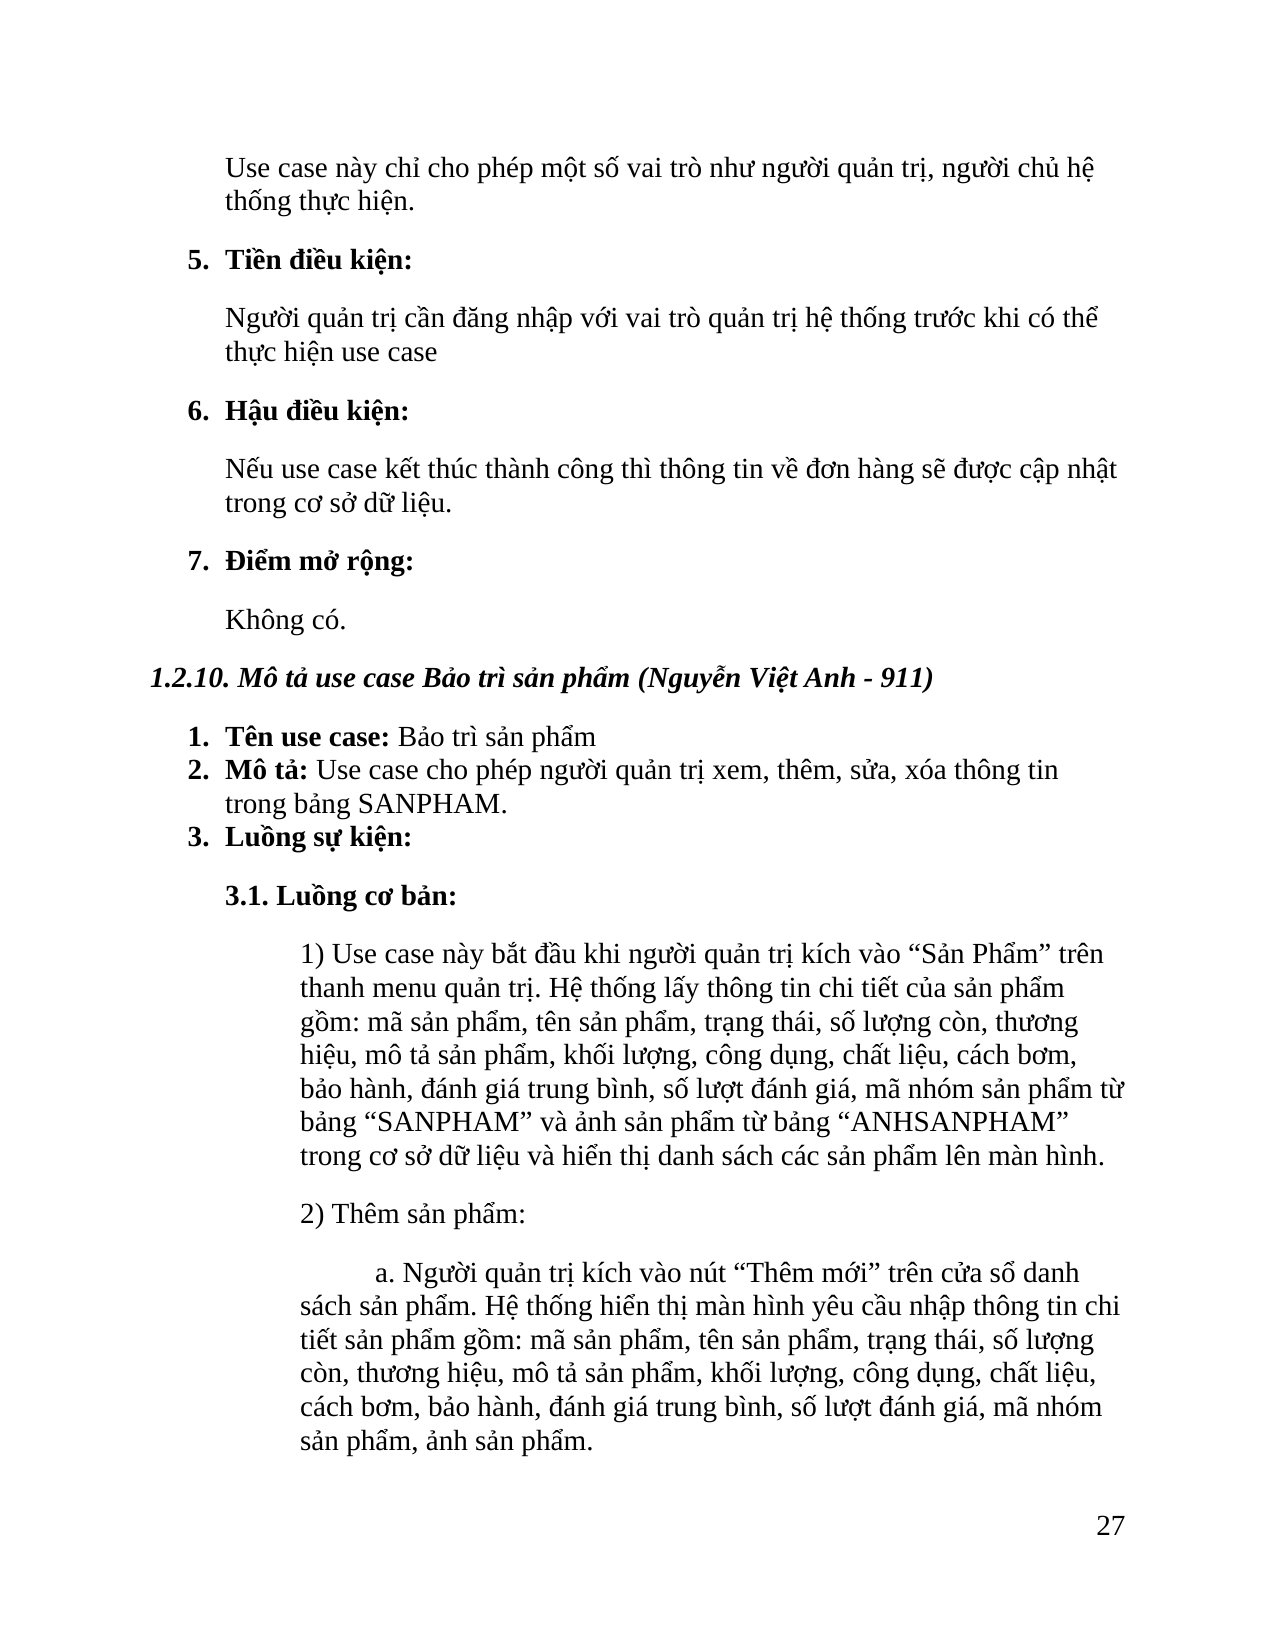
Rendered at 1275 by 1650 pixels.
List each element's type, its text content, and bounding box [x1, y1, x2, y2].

text a. Người quản trị kích vào nút “Thêm mới” trên cửa sổ danh sách sản phẩm. Hệ thống hiển thị màn hình yêu cầu nhập thông tin chi tiết sản phẩm gồm: mã sản phẩm, tên sản phẩm, trạng thái, số lượng còn, thương hiệu, mô tả sản phẩm, khối lượng, công dụng, chất liệu, cách bơm, bảo hành, đánh giá trung bình, số lượt đánh giá, mã nhóm sản phẩm, ảnh sản phẩm. [300, 1255, 1125, 1456]
text 2) Thêm sản phẩm: [300, 1196, 1125, 1230]
list Điểm mở rộng: [187, 543, 1125, 577]
text Nếu use case kết thúc thành công thì thông tin về đơn hàng sẽ được cập nhật trong cơ sở dữ liệu. [225, 451, 1125, 518]
subtitle Mô tả use case Bảo trì sản phẩm (Nguyễn Việt Anh - 911) [150, 660, 1125, 694]
list Tiền điều kiện: [187, 242, 1125, 276]
text Người quản trị cần đăng nhập với vai trò quản trị hệ thống trước khi có thể thực hiện use case [225, 301, 1125, 368]
text 3.1. Luồng cơ bản: [150, 878, 1125, 912]
list Tên use case: Bảo trì sản phẩm [187, 719, 1125, 752]
text 1) Use case này bắt đầu khi người quản trị kích vào “Sản Phẩm” trên thanh menu quản trị. Hệ thống lấy thông tin chi tiết của sản phẩm gồm: mã sản phẩm, tên sản phẩm, trạng thái, số lượng còn, thương hiệu, mô tả sản phẩm, khối lượng, công dụng, chất liệu, cách bơm, bảo hành, đánh giá trung bình, số lượt đánh giá, mã nhóm sản phẩm từ bảng “SANPHAM” và ảnh sản phẩm từ bảng “ANHSANPHAM” trong cơ sở dữ liệu và hiển thị danh sách các sản phẩm lên màn hình. [300, 937, 1125, 1171]
list Hậu điều kiện: [187, 393, 1125, 426]
list Luồng sự kiện: [187, 819, 1125, 853]
text Không có. [187, 602, 1125, 635]
list Mô tả: Use case cho phép người quản trị xem, thêm, sửa, xóa thông tin trong bảng SANPHAM. [187, 752, 1125, 819]
text Use case này chỉ cho phép một số vai trò như người quản trị, người chủ hệ thống thực hiện. [225, 150, 1125, 217]
